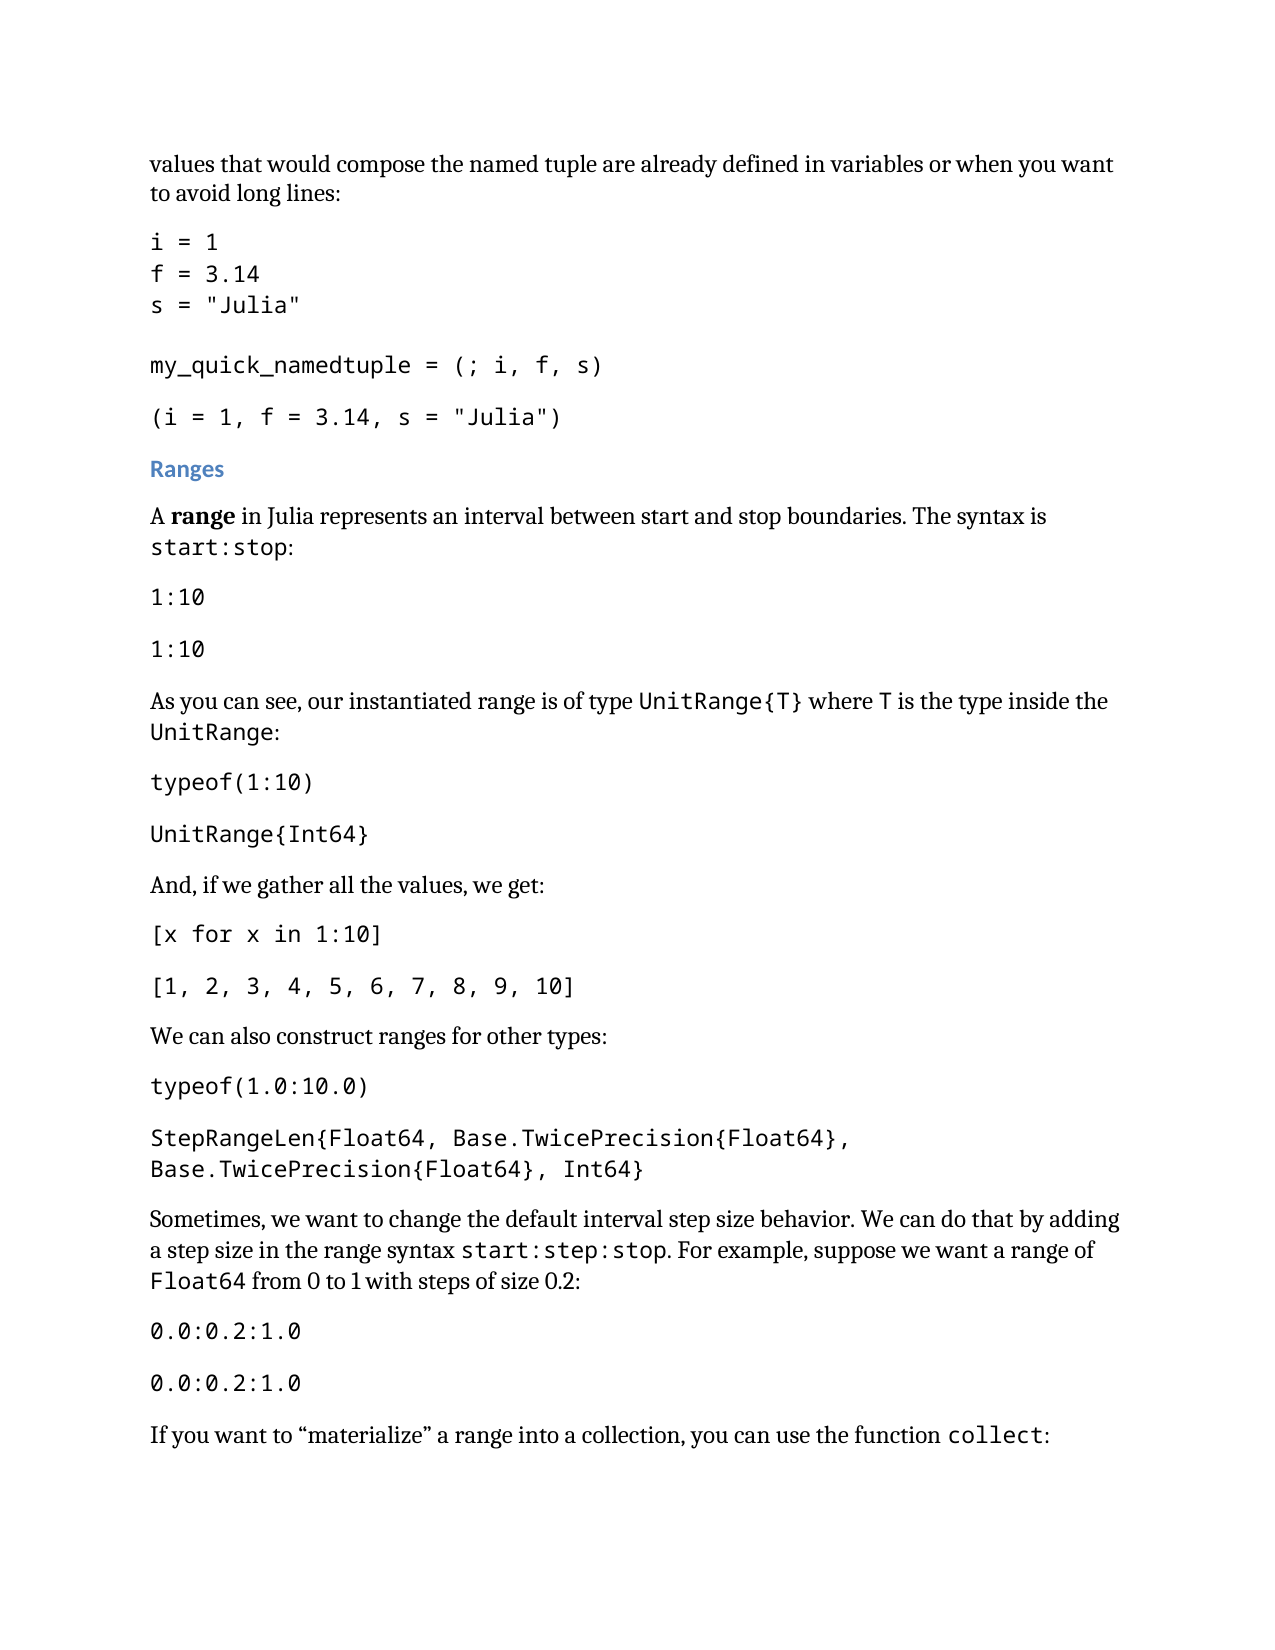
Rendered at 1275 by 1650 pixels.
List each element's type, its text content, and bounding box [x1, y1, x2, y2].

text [150, 150, 1125, 207]
text (i = 1, f = 3.14, s = "Julia") [150, 401, 1125, 432]
text i = 1 f = 3.14 s = "Julia" my_quick_namedtuple = (; i, f, s) [150, 226, 1125, 380]
text StepRangeLen{Float64, Base.TwicePrecision{Float64}, Base.TwicePrecision{Float64}, Int64} [150, 1122, 1125, 1184]
subtitle Ranges [150, 453, 1125, 483]
text 1:10 [150, 633, 1125, 664]
text If you want to “materialize” a range into a collection, you can use the function collect: [150, 1419, 1125, 1451]
text [x for x in 1:10] [150, 918, 1125, 949]
text UnitRange{Int64} [150, 818, 1125, 850]
text [1, 2, 3, 4, 5, 6, 7, 8, 9, 10] [150, 970, 1125, 1001]
text 0.0:0.2:1.0 [150, 1315, 1125, 1346]
text And, if we gather all the values, we get: [150, 871, 1125, 899]
text 0.0:0.2:1.0 [150, 1367, 1125, 1398]
text As you can see, our instantiated range is of type UnitRange{T} where T is the type inside the UnitRange: [150, 685, 1125, 748]
text Sometimes, we want to change the default interval step size behavior. We can do that by adding a step size in the range syntax start:step:stop. For example, suppose we want a range of Float64 from 0 to 1 with steps of size 0.2: [150, 1205, 1125, 1296]
text A range in Julia represents an interval between start and stop boundaries. The syntax is start:stop: [150, 502, 1125, 562]
text typeof(1:10) [150, 766, 1125, 798]
text We can also construct ranges for other types: [150, 1022, 1125, 1051]
text 1:10 [150, 581, 1125, 612]
text typeof(1.0:10.0) [150, 1070, 1125, 1101]
